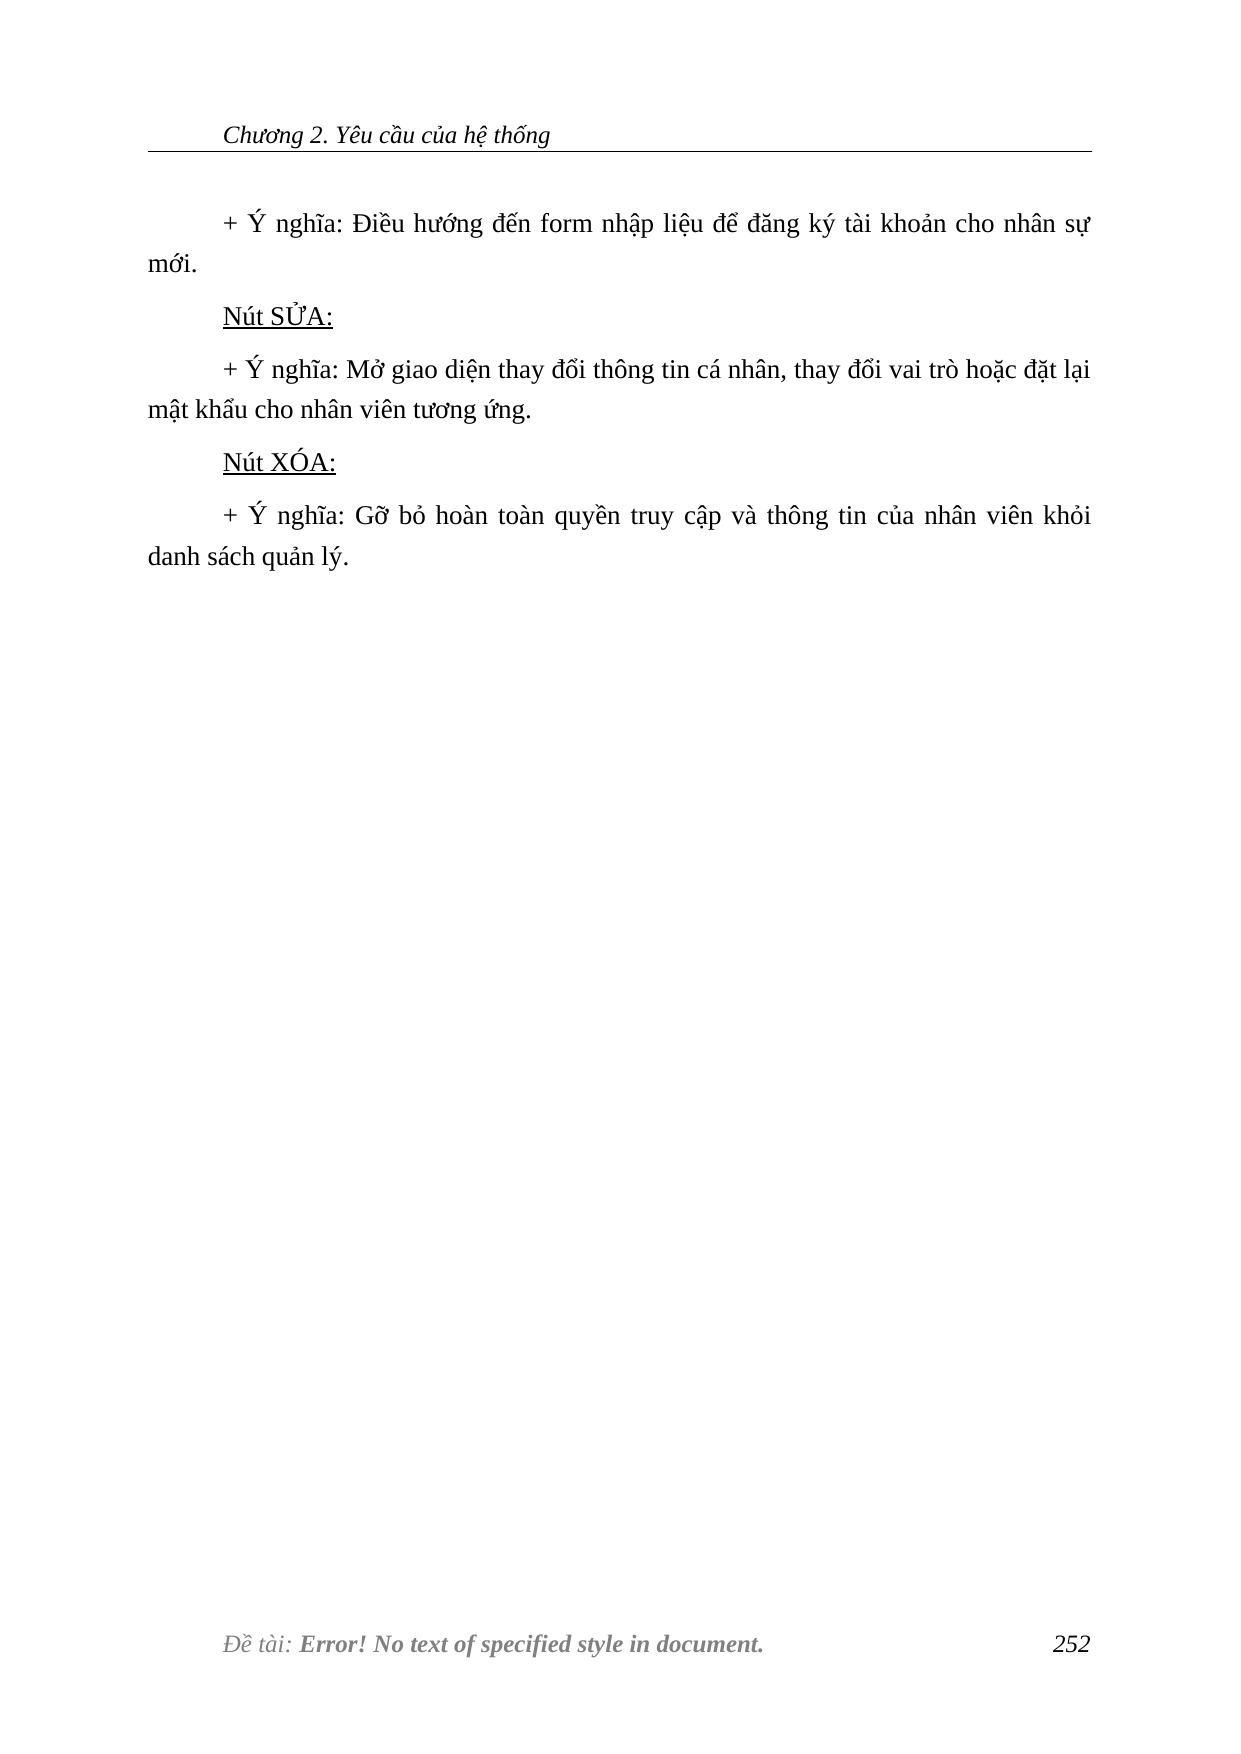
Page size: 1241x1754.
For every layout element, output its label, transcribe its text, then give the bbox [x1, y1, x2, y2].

text + Ý nghĩa: Điều hướng đến form nhập liệu để đăng ký tài khoản cho nhân sự mới. [148, 207, 1092, 278]
text Nút SỬA: [148, 300, 1092, 331]
text + Ý nghĩa: Gỡ bỏ hoàn toàn quyền truy cập và thông tin của nhân viên khỏi danh sách quản lý. [148, 499, 1092, 571]
text Nút XÓA: [148, 446, 1092, 477]
text + Ý nghĩa: Mở giao diện thay đổi thông tin cá nhân, thay đổi vai trò hoặc đặt lại mật khẩu cho nhân viên tương ứng. [148, 353, 1092, 424]
